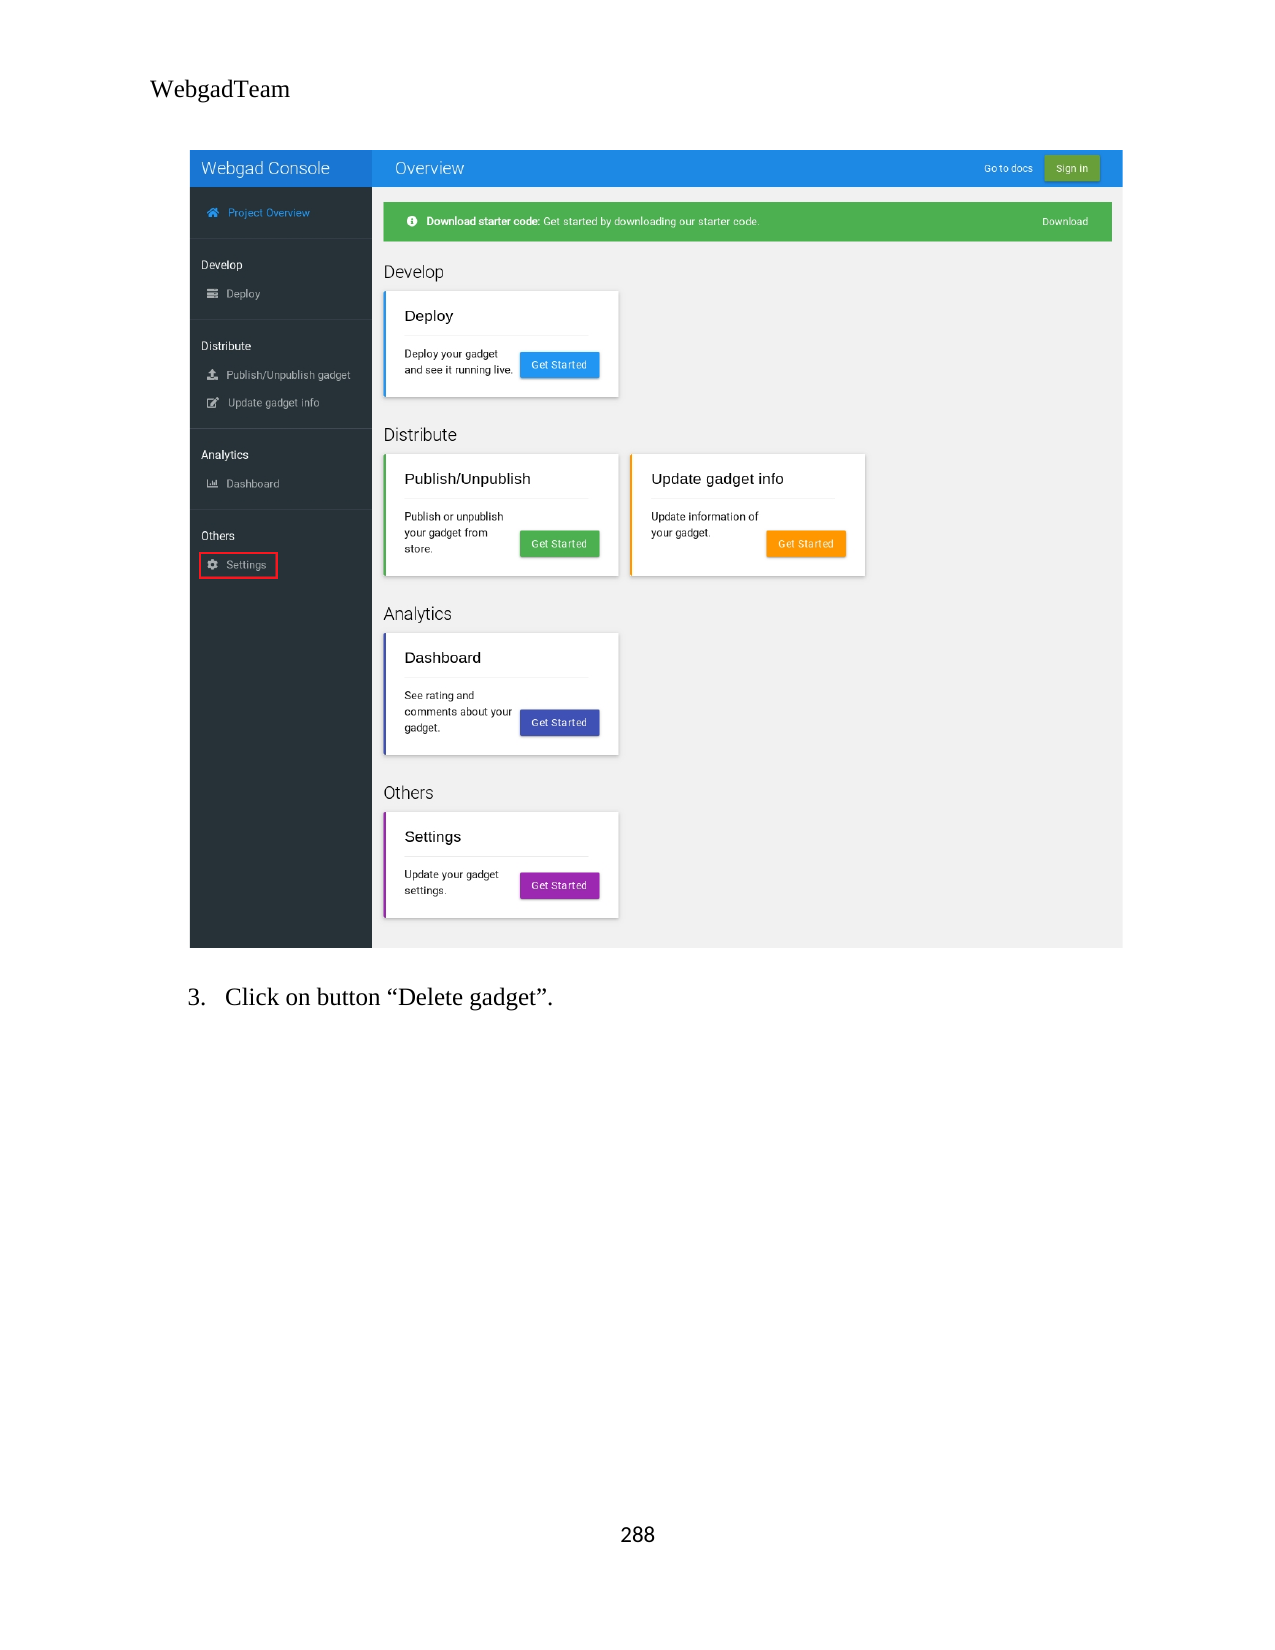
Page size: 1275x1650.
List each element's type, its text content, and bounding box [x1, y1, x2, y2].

list Click on button “Delete gadget”. [187, 982, 1125, 1011]
picture [189, 150, 1123, 948]
